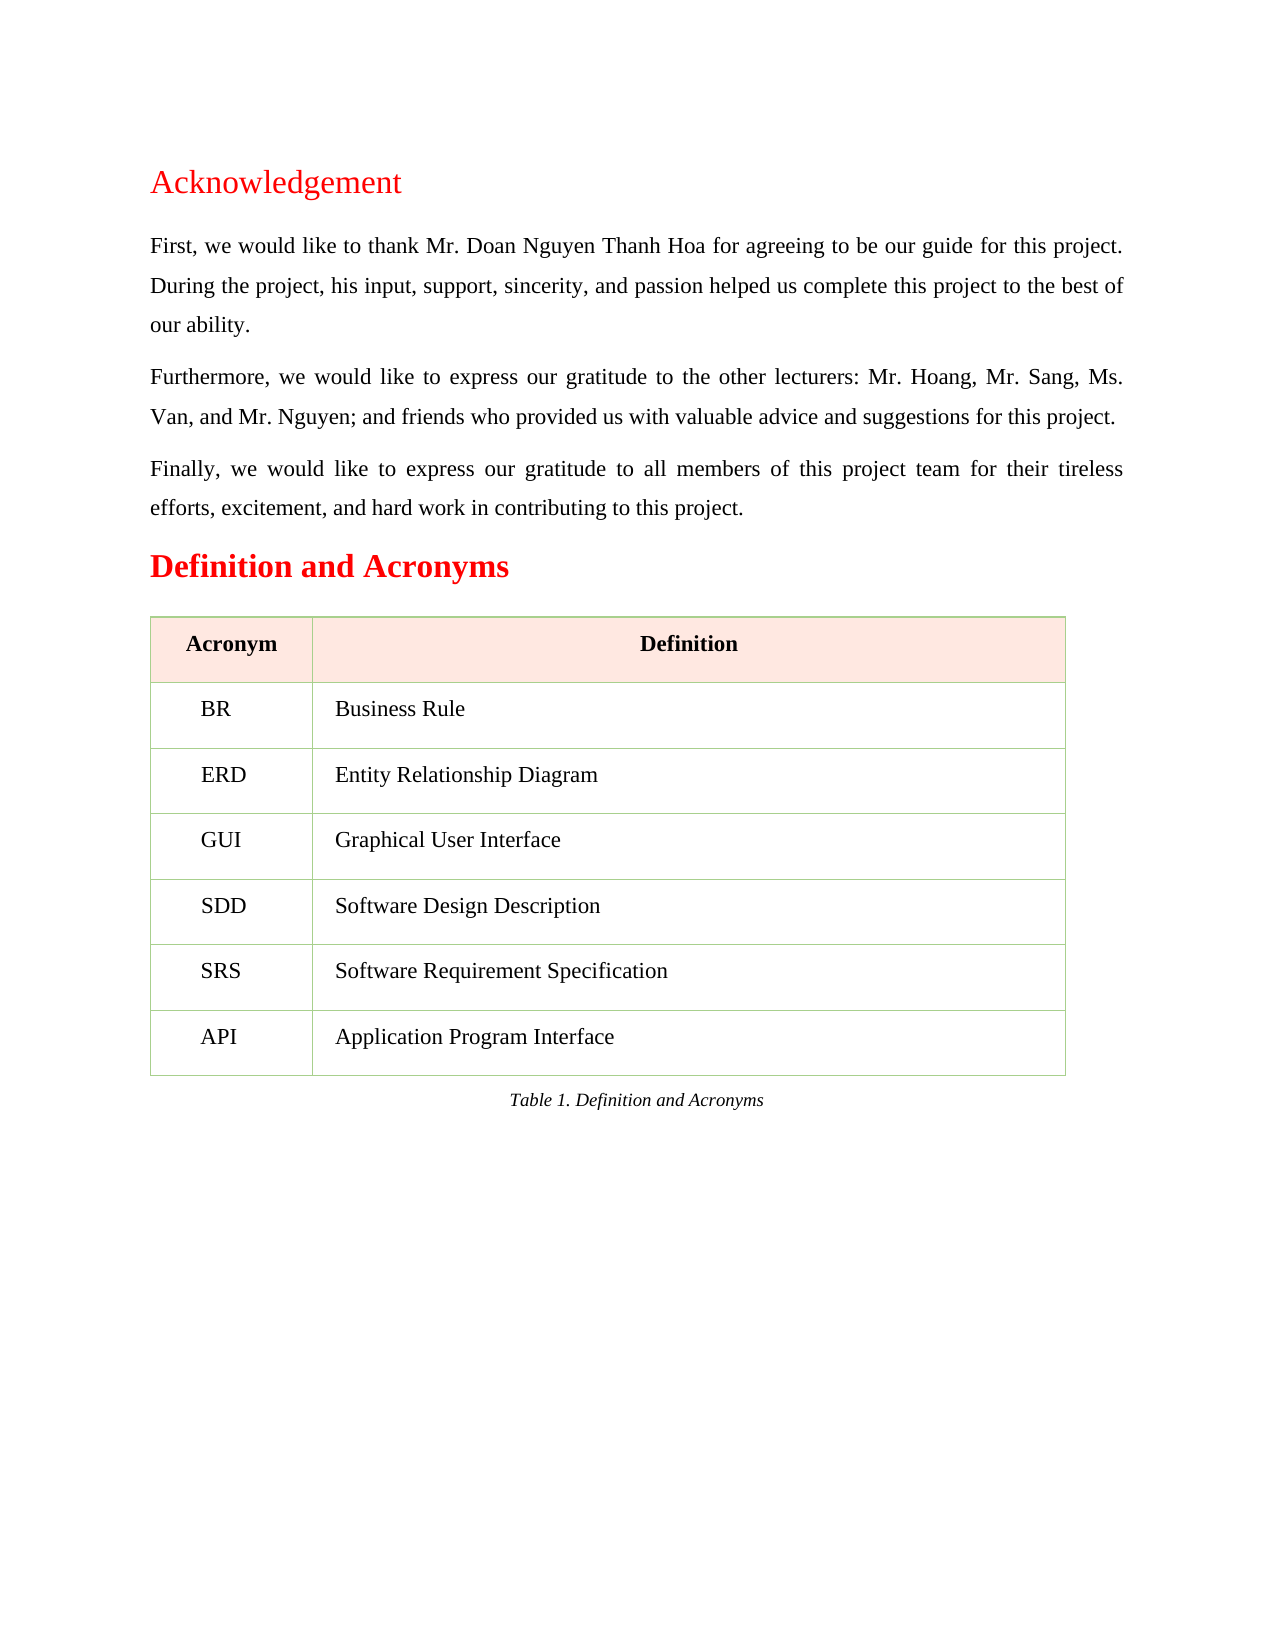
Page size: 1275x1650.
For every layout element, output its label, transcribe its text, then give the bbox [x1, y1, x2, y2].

text Table 1. Definition and Acronyms [150, 1088, 1125, 1110]
table_cell API [151, 1011, 312, 1075]
table_header Definition [313, 618, 1065, 682]
subtitle Acknowledgement [150, 162, 1125, 201]
table_header Acronym [151, 618, 312, 682]
text Furthermore, we would like to express our gratitude to the other lecturers: Mr. Hoang, Mr. Sang, Ms. Van, and Mr. Nguyen; and friends who provided us with valuable advice and suggestions for this project. [150, 363, 1125, 429]
table_cell Application Program Interface [313, 1011, 1065, 1075]
table_cell GUI [151, 814, 312, 878]
table_cell Entity Relationship Diagram [313, 749, 1065, 813]
table_cell SDD [151, 880, 312, 944]
table_cell Software Design Description [313, 880, 1065, 944]
table_cell Graphical User Interface [313, 814, 1065, 878]
table_cell Software Requirement Specification [313, 945, 1065, 1009]
table_cell SRS [151, 945, 312, 1009]
table_cell Business Rule [313, 683, 1065, 747]
text First, we would like to thank Mr. Doan Nguyen Thanh Hoa for agreeing to be our guide for this project. During the project, his input, support, sincerity, and passion helped us complete this project to the best of our ability. [150, 232, 1125, 338]
table_cell BR [151, 683, 312, 747]
table_cell ERD [151, 749, 312, 813]
subtitle Definition and Acronyms [150, 546, 1125, 585]
text Finally, we would like to express our gratitude to all members of this project team for their tireless efforts, excitement, and hard work in contributing to this project. [150, 455, 1125, 521]
